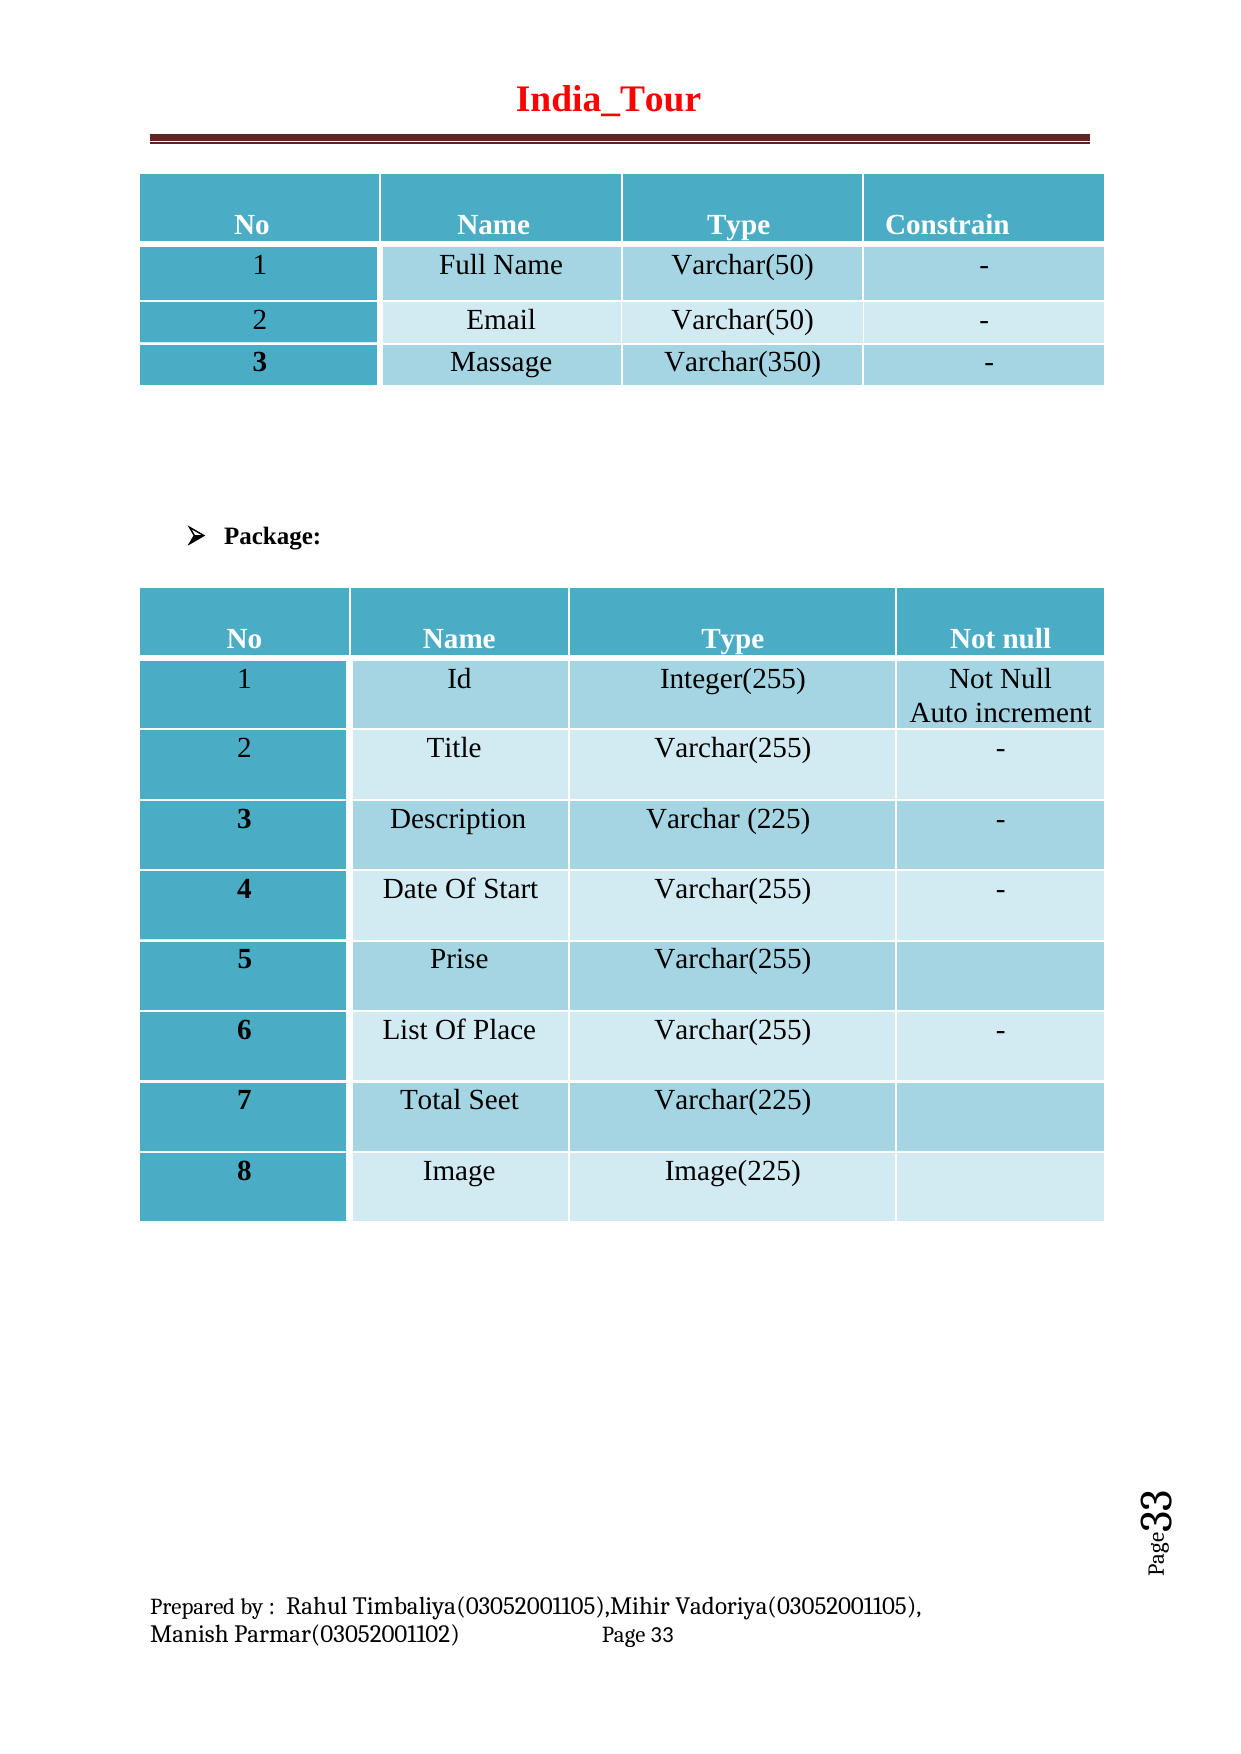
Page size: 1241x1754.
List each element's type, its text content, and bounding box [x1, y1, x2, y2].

table_cell - [864, 302, 1104, 342]
table_header Name [351, 588, 568, 655]
table_header Type [623, 174, 862, 241]
table_cell Varchar (225) [570, 801, 895, 869]
table_cell Email [383, 302, 621, 342]
table_header No [140, 174, 379, 241]
table_cell Not Null Auto increment [897, 661, 1104, 728]
table_cell Integer(255) [570, 661, 895, 728]
table_cell Massage [383, 345, 621, 385]
table_cell Image [353, 1153, 568, 1221]
table_cell Varchar(225) [570, 1083, 895, 1151]
table_cell Total Seet [353, 1083, 568, 1151]
table_cell Id [353, 661, 568, 728]
table_header Not null [897, 588, 1104, 655]
table_cell 3 [140, 345, 377, 385]
table_cell - [897, 801, 1104, 869]
table_cell 8 [140, 1153, 346, 1221]
table_cell 4 [140, 871, 346, 939]
table_cell - [897, 730, 1104, 799]
table_cell Image(225) [570, 1153, 895, 1221]
table_cell Varchar(255) [570, 871, 895, 939]
table_cell Date Of Start [353, 871, 568, 939]
table_cell [897, 1083, 1104, 1151]
table_cell Description [353, 801, 568, 869]
table_header Name [381, 174, 621, 241]
table_cell Varchar(50) [622, 302, 863, 342]
table_cell [864, 345, 1104, 385]
table_cell [897, 942, 1104, 1010]
table_cell Title [353, 730, 568, 799]
table_cell Varchar(50) [623, 247, 862, 300]
table_header No [140, 588, 349, 655]
table_header Constrain [864, 174, 1104, 241]
table_cell Varchar(255) [570, 942, 895, 1010]
table_cell Varchar(255) [570, 730, 895, 799]
table_cell 1 [140, 661, 346, 728]
list Package: [186, 521, 1016, 550]
table_cell [897, 1153, 1104, 1221]
table_cell Varchar(255) [570, 1012, 895, 1080]
table_cell 2 [140, 302, 377, 342]
table_cell 3 [140, 801, 346, 869]
table_cell - [864, 247, 1104, 300]
table_cell Varchar(350) [623, 345, 862, 385]
table_cell Prise [353, 942, 568, 1010]
table_cell 2 [140, 730, 346, 799]
table_cell 7 [140, 1083, 346, 1151]
table_cell 5 [140, 942, 346, 1010]
table_header Type [570, 588, 895, 655]
table_cell - [897, 1012, 1104, 1080]
table_cell List Of Place [353, 1012, 568, 1080]
table_cell 6 [140, 1012, 346, 1080]
table_cell 1 [140, 247, 377, 300]
table_cell Full Name [383, 247, 621, 300]
table_cell - [897, 871, 1104, 939]
